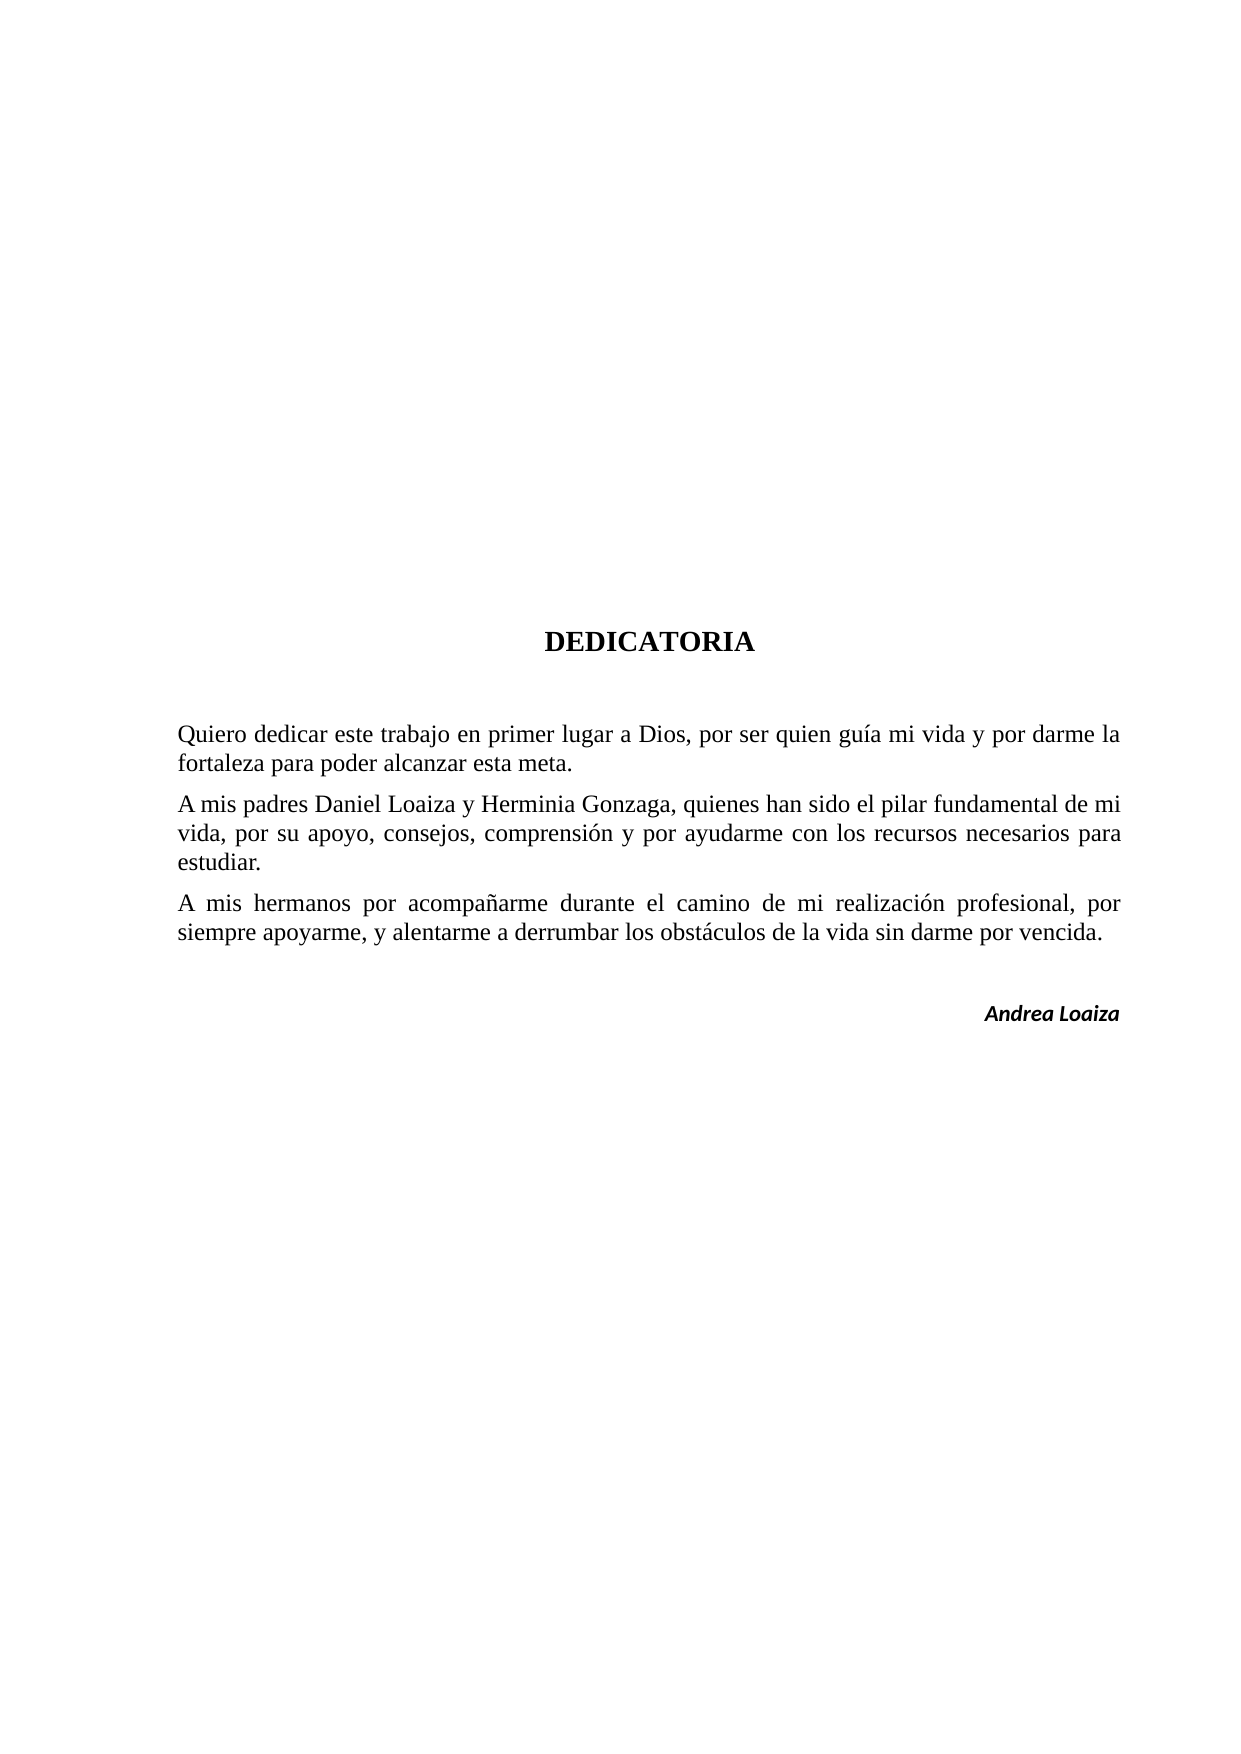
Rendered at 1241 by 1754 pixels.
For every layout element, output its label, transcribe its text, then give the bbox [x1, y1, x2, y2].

text A mis hermanos por acompañarme durante el camino de mi realización profesional, por siempre apoyarme, y alentarme a derrumbar los obstáculos de la vida sin darme por vencida. [177, 888, 1122, 946]
text A mis padres Daniel Loaiza y Herminia Gonzaga, quienes han sido el pilar fundamental de mi vida, por su apoyo, consejos, comprensión y por ayudarme con los recursos necesarios para estudiar. [177, 789, 1122, 876]
text DEDICATORIA [177, 624, 1122, 658]
text Quiero dedicar este trabajo en primer lugar a Dios, por ser quien guía mi vida y por darme la fortaleza para poder alcanzar esta meta. [177, 719, 1122, 777]
text Andrea Loaiza [177, 999, 1122, 1027]
